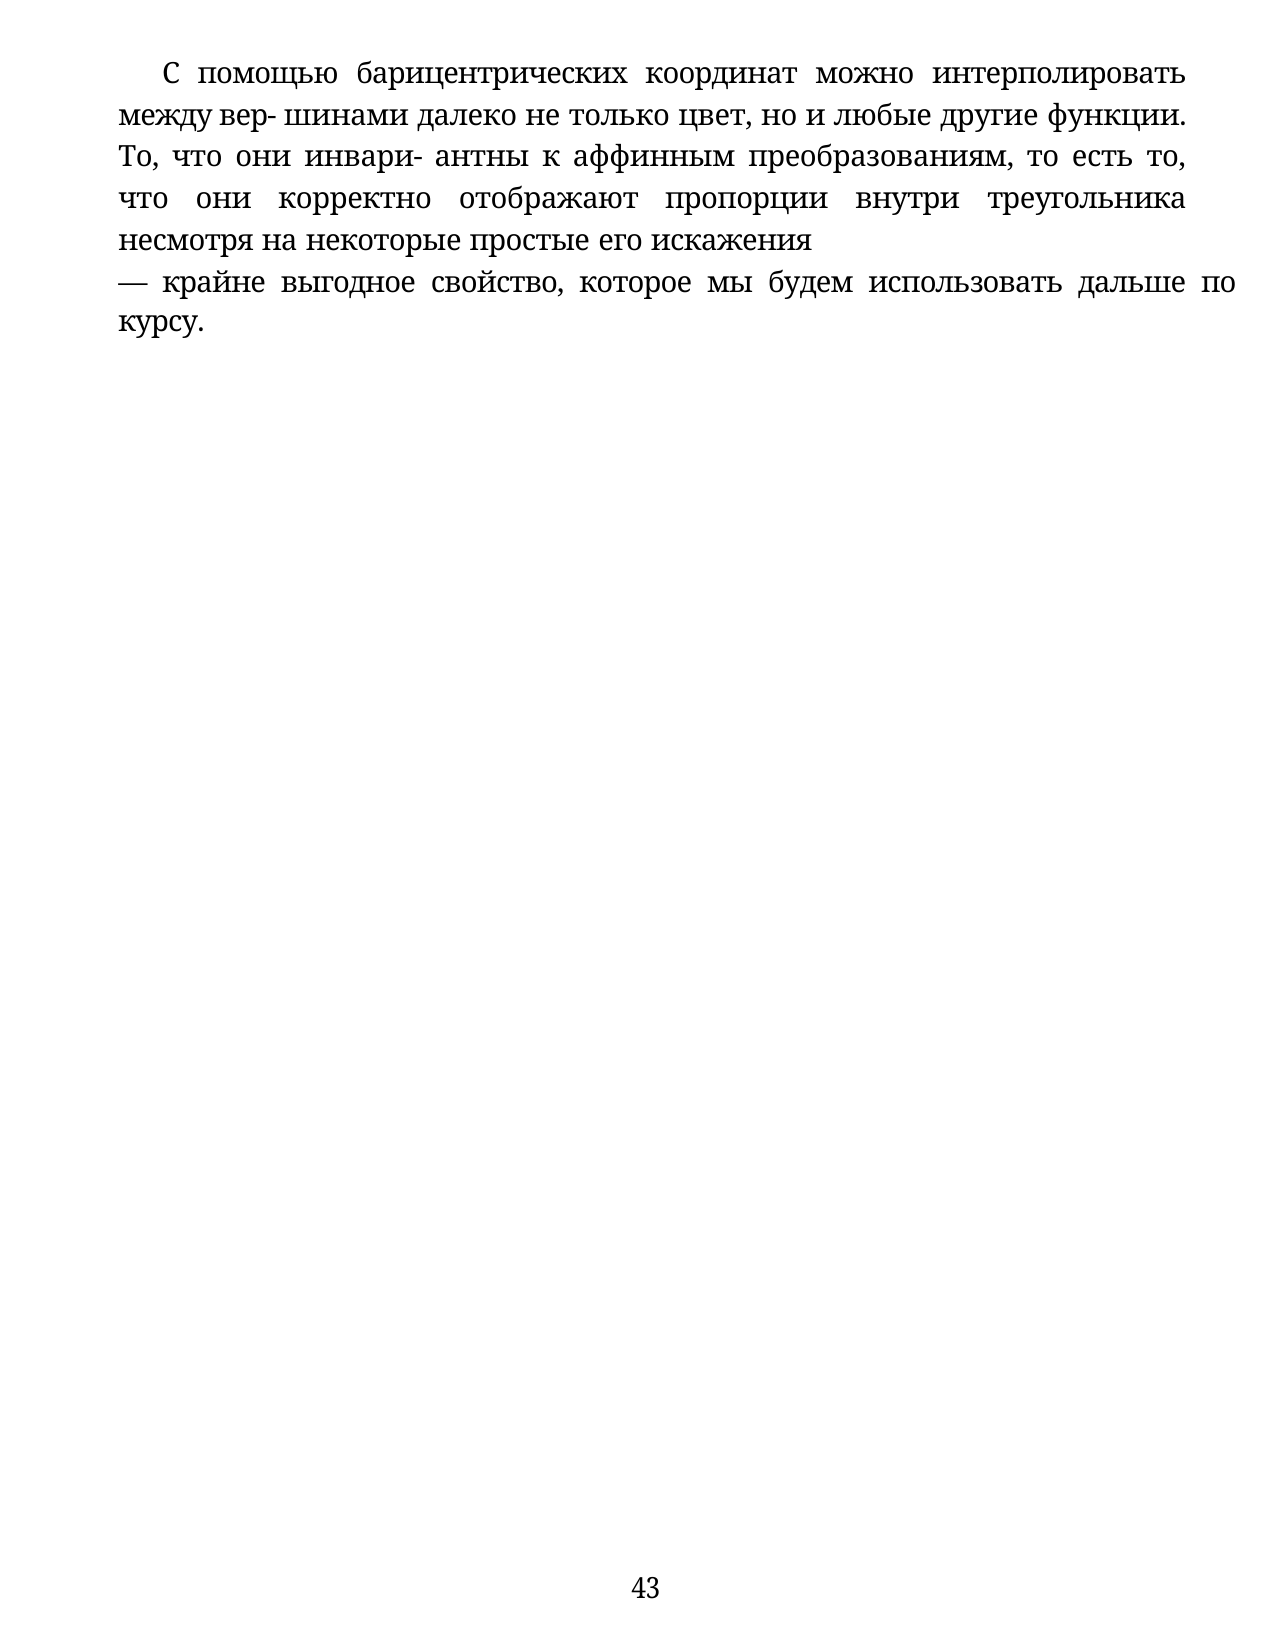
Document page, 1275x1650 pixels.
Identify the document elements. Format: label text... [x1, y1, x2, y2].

text С помощью барицентрических координат можно интерполировать между вер- шинами далеко не только цвет, но и любые другие функции. То, что они инвари- антны к аффинным преобразованиям, то есть то, что они корректно отображают пропорции внутри треугольника несмотря на некоторые простые его искажения [118, 52, 1187, 258]
text — крайне выгодное свойство, которое мы будем использовать дальше по курсу. [118, 261, 1237, 340]
